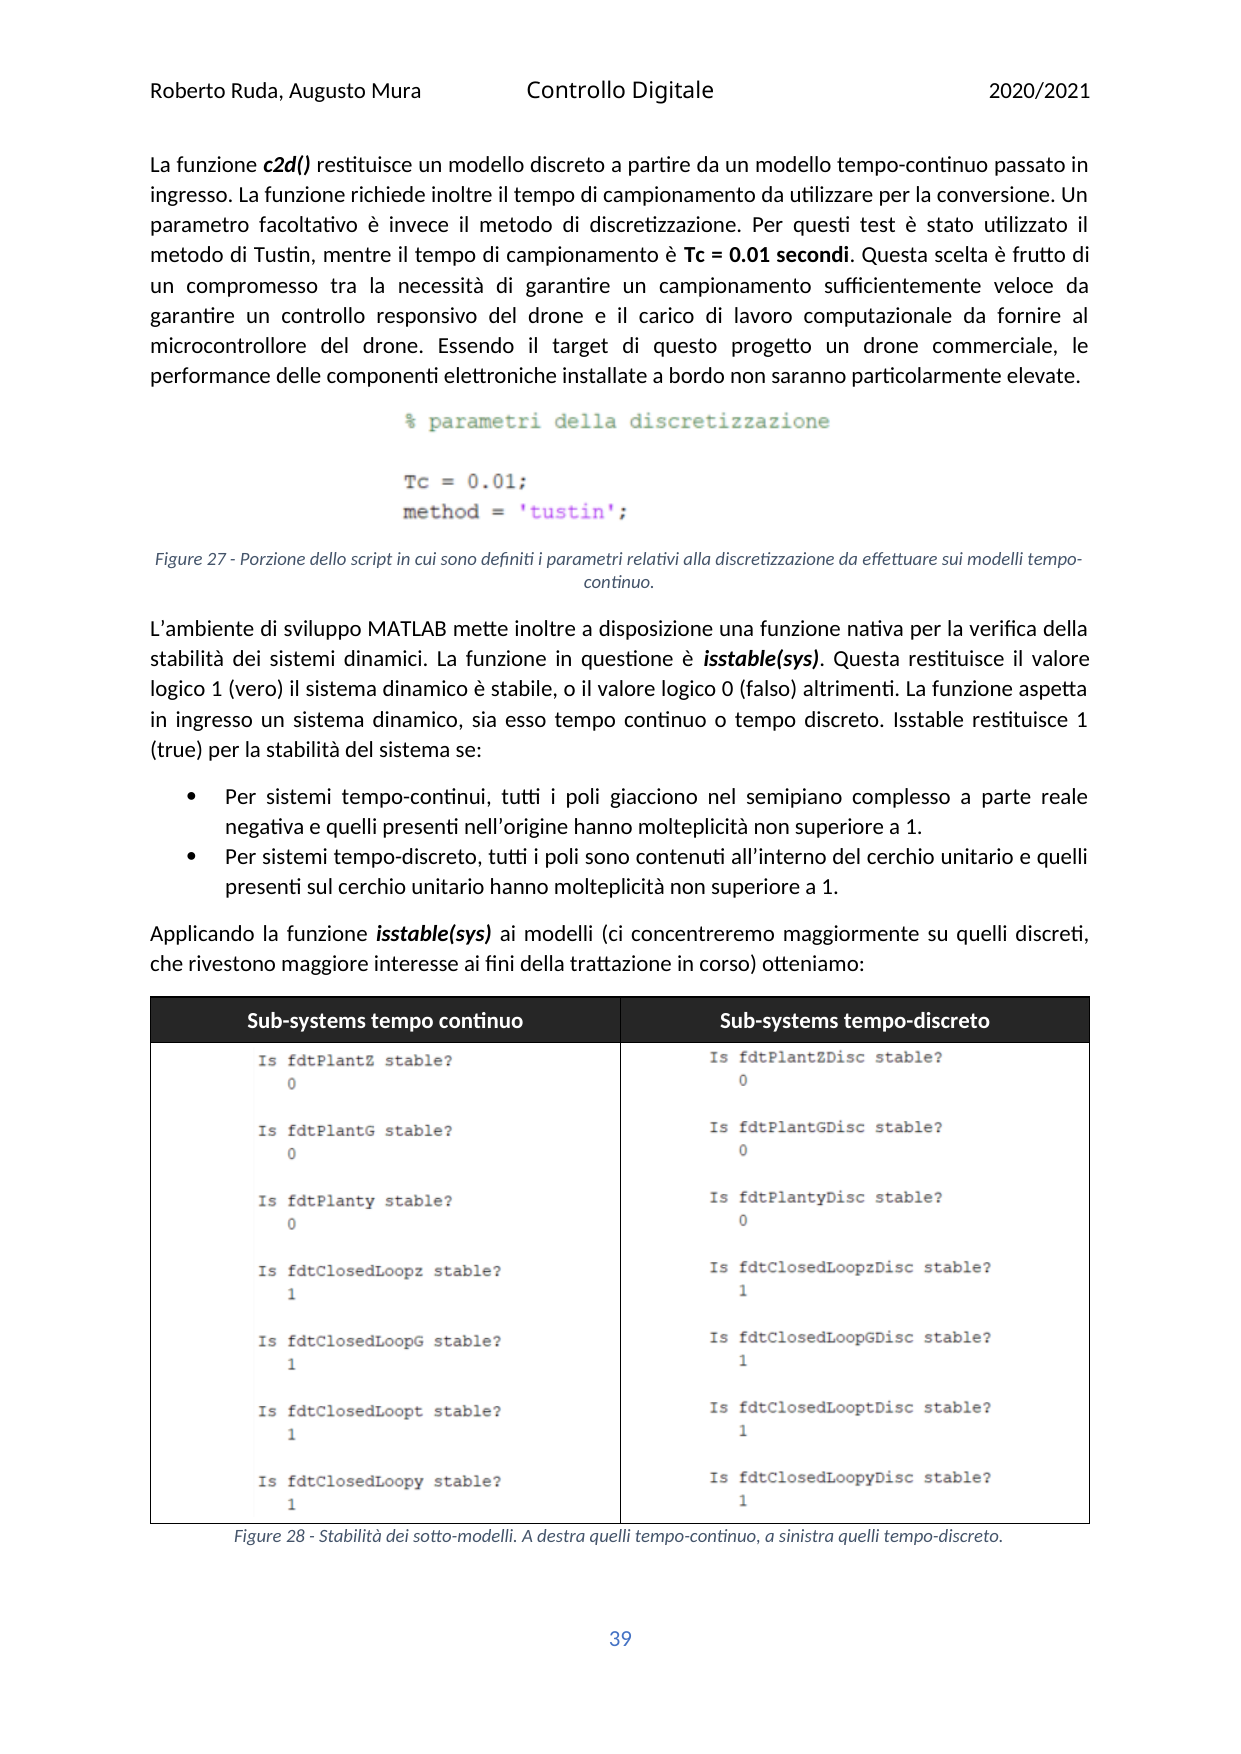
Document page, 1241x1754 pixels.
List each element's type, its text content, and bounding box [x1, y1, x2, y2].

text Figure 28 - Stabilità dei sotto-modelli. A destra quelli tempo-continuo, a sinistra quelli tempo-discreto. [150, 1524, 1090, 1547]
table_header Sub-systems tempo-discreto [621, 998, 1089, 1042]
table_header Sub-systems tempo continuo [151, 998, 620, 1042]
picture [707, 1047, 1003, 1519]
picture [399, 408, 841, 529]
list Per sistemi tempo-discreto, tutti i poli sono contenuti all’interno del cerchio unitario e quelli presenti sul cerchio unitario hanno molteplicità non superiore a 1. [187, 842, 1090, 901]
text Figure 27 - Porzione dello script in cui sono definiti i parametri relativi alla discretizzazione da effettuare sui modelli tempo-continuo. [150, 547, 1090, 593]
picture [253, 1047, 518, 1517]
table_cell [151, 1043, 620, 1523]
list Per sistemi tempo-continui, tutti i poli giacciono nel semipiano complesso a parte reale negativa e quelli presenti nell’origine hanno molteplicità non superiore a 1. [187, 782, 1090, 840]
text Applicando la funzione isstable(sys) ai modelli (ci concentreremo maggiormente su quelli discreti, che rivestono maggiore interesse ai fini della trattazione in corso) otteniamo: [150, 919, 1090, 978]
text L’ambiente di sviluppo MATLAB mette inoltre a disposizione una funzione nativa per la verifica della stabilità dei sistemi dinamici. La funzione in questione è isstable(sys). Questa restituisce il valore logico 1 (vero) il sistema dinamico è stabile, o il valore logico 0 (falso) altrimenti. La funzione aspetta in ingresso un sistema dinamico, sia esso tempo continuo o tempo discreto. Isstable restituisce 1 (true) per la stabilità del sistema se: [150, 614, 1090, 763]
text La funzione c2d() restituisce un modello discreto a partire da un modello tempo-continuo passato in ingresso. La funzione richiede inoltre il tempo di campionamento da utilizzare per la conversione. Un parametro facoltativo è invece il metodo di discretizzazione. Per questi test è stato utilizzato il metodo di Tustin, mentre il tempo di campionamento è Tc = 0.01 secondi. Questa scelta è frutto di un compromesso tra la necessità di garantire un campionamento sufficientemente veloce da garantire un controllo responsivo del drone e il carico di lavoro computazionale da fornire al microcontrollore del drone. Essendo il target di questo progetto un drone commerciale, le performance delle componenti elettroniche installate a bordo non saranno particolarmente elevate. [150, 150, 1090, 389]
table_cell [621, 1043, 1089, 1523]
